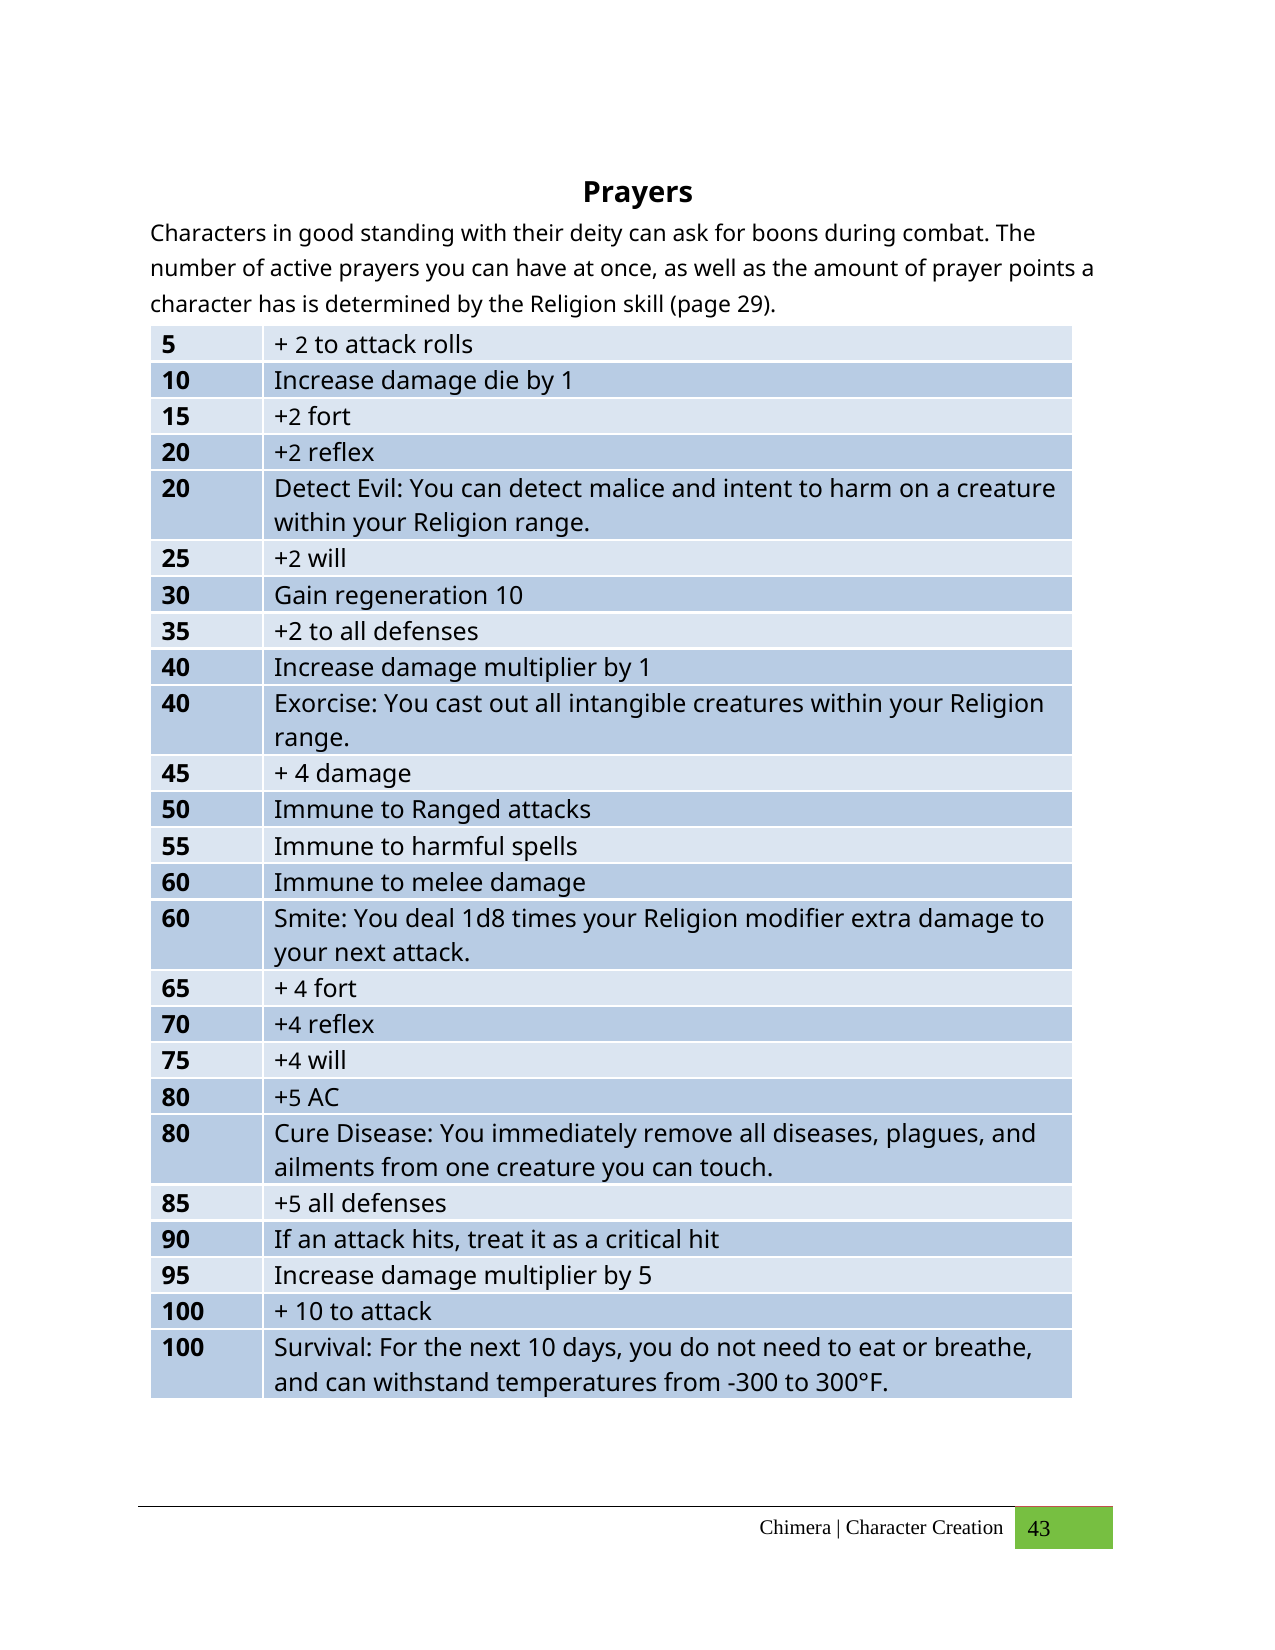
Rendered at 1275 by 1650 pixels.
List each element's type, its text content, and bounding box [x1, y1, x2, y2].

table_cell Increase damage multiplier by 1 [264, 650, 1072, 684]
table_cell 80 [151, 1115, 262, 1183]
table_cell 95 [151, 1258, 262, 1292]
table_cell +2 reflex [264, 435, 1072, 469]
table_cell Immune to melee damage [264, 864, 1072, 898]
table_cell 30 [151, 577, 262, 611]
table_cell +4 reflex [264, 1007, 1072, 1041]
text Characters in good standing with their deity can ask for boons during combat. The number of active prayers you can have at once, as well as the amount of prayer points a character has is determined by the Religion skill (page 22). [150, 216, 1125, 319]
table_cell 45 [151, 756, 262, 790]
table_cell +2 will [264, 541, 1072, 575]
table_cell 100 [151, 1330, 262, 1398]
table_cell Gain regeneration 10 [264, 577, 1072, 611]
table_cell Survival: For the next 10 days, you do not need to eat or breathe, and can withstand temperatures from -300 to 300°F. [264, 1330, 1072, 1398]
table_cell Increase damage multiplier by 5 [264, 1258, 1072, 1292]
table_cell Increase damage die by 1 [264, 363, 1072, 397]
table_cell + 10 to attack [264, 1294, 1072, 1328]
table_cell 80 [151, 1079, 262, 1113]
table_cell 90 [151, 1222, 262, 1256]
table_header 5 [151, 326, 262, 360]
table_cell 10 [151, 363, 262, 397]
table_cell Exorcise: You cast out all intangible creatures within your Religion range. [264, 686, 1072, 754]
table_cell +5 all defenses [264, 1186, 1072, 1219]
table_cell Immune to Ranged attacks [264, 792, 1072, 826]
table_cell 35 [151, 614, 262, 647]
table_cell 40 [151, 650, 262, 684]
table_cell 40 [151, 686, 262, 754]
table_cell Detect Evil: You can detect malice and intent to harm on a creature within your Religion range. [264, 471, 1072, 539]
table_cell 20 [151, 435, 262, 469]
table_cell +2 fort [264, 399, 1072, 433]
table_cell +4 will [264, 1043, 1072, 1077]
table_cell + 4 damage [264, 756, 1072, 790]
table_cell 20 [151, 471, 262, 539]
table_cell 85 [151, 1186, 262, 1219]
table_cell If an attack hits, treat it as a critical hit [264, 1222, 1072, 1256]
table_cell 60 [151, 901, 262, 969]
table_header + 2 to attack rolls [264, 326, 1072, 360]
table_cell 100 [151, 1294, 262, 1328]
table_cell +2 to all defenses [264, 614, 1072, 647]
table_cell 55 [151, 828, 262, 862]
table_cell 50 [151, 792, 262, 826]
table_cell 60 [151, 864, 262, 898]
table_cell +5 AC [264, 1079, 1072, 1113]
table_cell + 4 fort [264, 971, 1072, 1005]
table_cell 65 [151, 971, 262, 1005]
table_cell Smite: You deal 1d8 times your Religion modifier extra damage to your next attack. [264, 901, 1072, 969]
subtitle Prayers [150, 171, 1125, 211]
table_cell 70 [151, 1007, 262, 1041]
table_cell 75 [151, 1043, 262, 1077]
table_cell Cure Disease: You immediately remove all diseases, plagues, and ailments from one creature you can touch. [264, 1115, 1072, 1183]
table_cell 25 [151, 541, 262, 575]
table_cell Immune to harmful spells [264, 828, 1072, 862]
table_cell 15 [151, 399, 262, 433]
